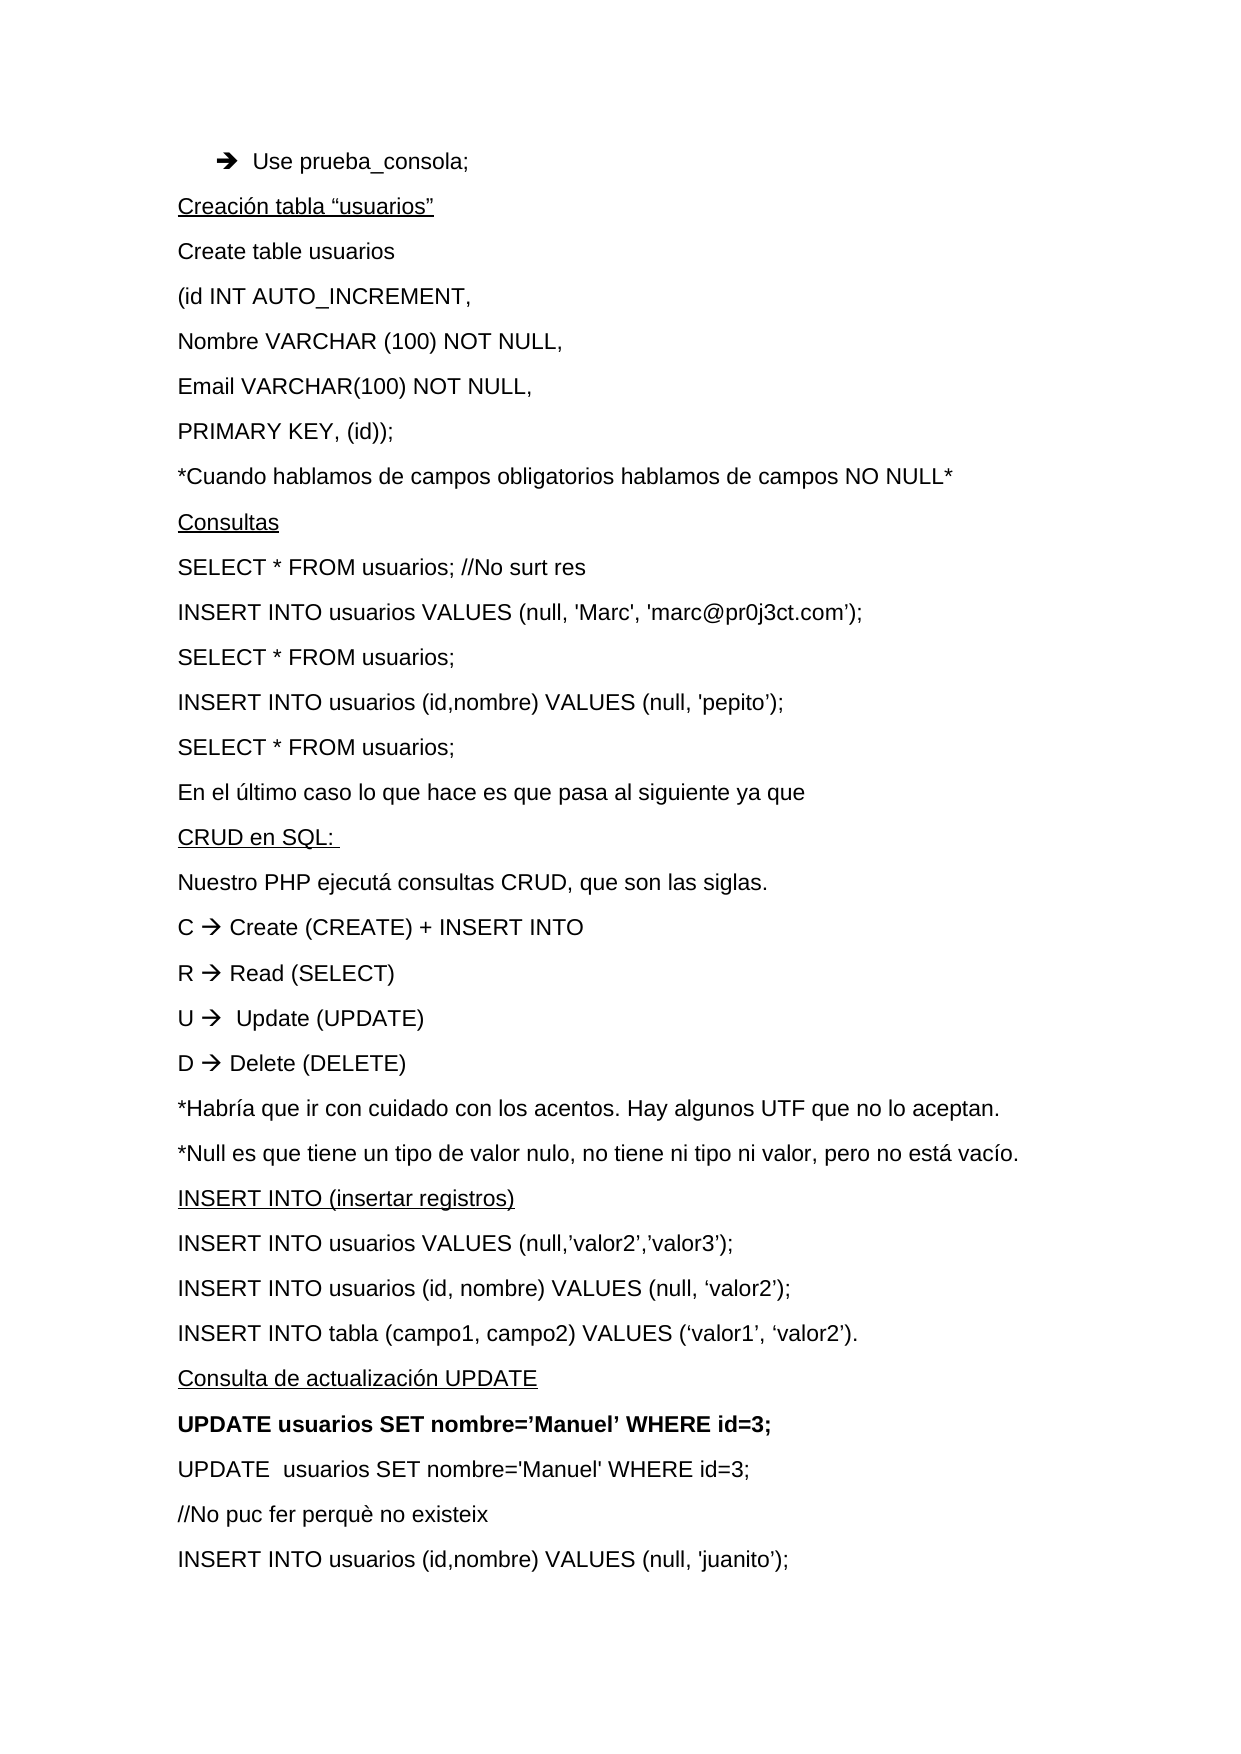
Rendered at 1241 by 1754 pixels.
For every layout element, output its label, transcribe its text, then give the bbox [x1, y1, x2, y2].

text U Update (UPDATE) [177, 1004, 1063, 1031]
text PRIMARY KEY, (id)); [177, 418, 1063, 444]
text Consulta de actualización UPDATE [177, 1365, 1063, 1392]
text Creación tabla “usuarios” [177, 193, 1063, 219]
text C Create (CREATE) + INSERT INTO [177, 914, 1063, 941]
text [177, 1456, 1063, 1482]
text (id INT AUTO_INCREMENT, [177, 283, 1063, 309]
text Nuestro PHP ejecutá consultas CRUD, que son las siglas. [177, 869, 1063, 896]
text *Null es que tiene un tipo de valor nulo, no tiene ni tipo ni valor, pero no está vacío. [177, 1140, 1063, 1166]
text CRUD en SQL: [177, 824, 1063, 851]
text INSERT INTO usuarios (id, nombre) VALUES (null, ‘valor2’); [177, 1275, 1063, 1302]
text Email VARCHAR(100) NOT NULL, [177, 373, 1063, 399]
text Nombre VARCHAR (100) NOT NULL, [177, 328, 1063, 354]
text *Habría que ir con cuidado con los acentos. Hay algunos UTF que no lo aceptan. [177, 1095, 1063, 1121]
text INSERT INTO usuarios VALUES (null, 'Marc', 'marc@pr0j3ct.com’); [177, 599, 1063, 625]
text INSERT INTO usuarios VALUES (null,’valor2’,’valor3’); [177, 1230, 1063, 1256]
text SELECT * FROM usuarios; [177, 734, 1063, 760]
text UPDATE usuarios SET nombre=’Manuel’ WHERE id=3; [177, 1411, 1063, 1437]
list Use prueba_consola; [215, 148, 1063, 174]
text SELECT * FROM usuarios; [177, 644, 1063, 670]
text //No puc fer perquè no existeix [177, 1501, 1063, 1527]
text R Read (SELECT) [177, 959, 1063, 986]
text *Cuando hablamos de campos obligatorios hablamos de campos NO NULL* [177, 463, 1063, 490]
text SELECT * FROM usuarios; //No surt res [177, 553, 1063, 580]
text INSERT INTO usuarios (id,nombre) VALUES (null, 'pepito’); [177, 689, 1063, 715]
text INSERT INTO usuarios (id,nombre) VALUES (null, 'juanito’); [177, 1546, 1063, 1572]
text Create table usuarios [177, 238, 1063, 264]
text En el último caso lo que hace es que pasa al siguiente ya que [177, 779, 1063, 805]
text Consultas [177, 508, 1063, 535]
text INSERT INTO (insertar registros) [177, 1185, 1063, 1211]
text INSERT INTO tabla (campo1, campo2) VALUES (‘valor1’, ‘valor2’). [177, 1320, 1063, 1347]
text D Delete (DELETE) [177, 1050, 1063, 1076]
